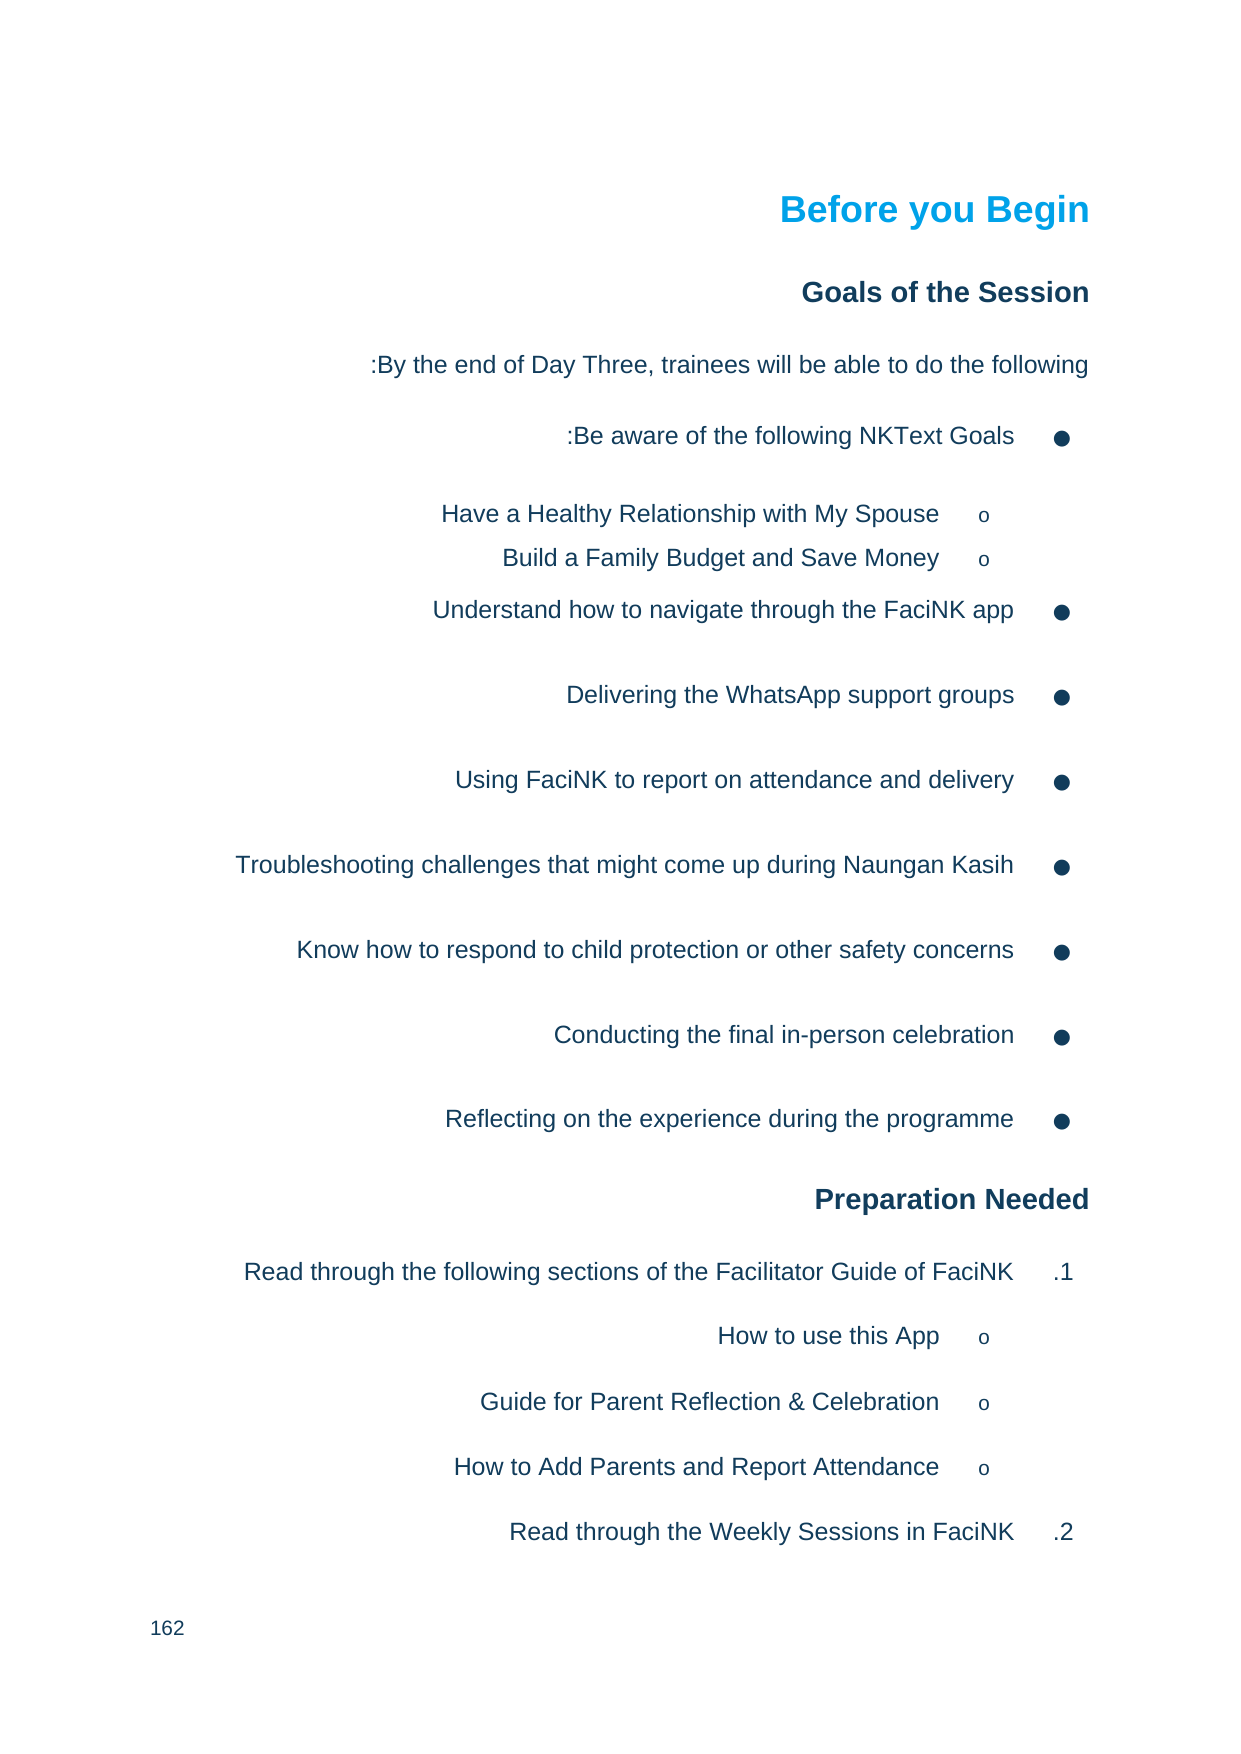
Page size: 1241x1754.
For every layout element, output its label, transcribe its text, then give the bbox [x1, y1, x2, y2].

list How to use this App [150, 1321, 978, 1351]
list Using FaciNK to report on attendance and delivery [150, 757, 1053, 800]
list Conducting the final in-person celebration [150, 1012, 1053, 1055]
list Reflecting on the experience during the programme [150, 1097, 1053, 1140]
list Guide for Parent Reflection & Celebration [150, 1387, 978, 1416]
list Build a Family Budget and Save Money [150, 543, 978, 573]
subtitle Goals of the Session [150, 274, 1090, 308]
list Read through the following sections of the Facilitator Guide of FaciNK [150, 1257, 1053, 1286]
list Understand how to navigate through the FaciNK app [150, 588, 1053, 630]
text By the end of Day Three, trainees will be able to do the following: [150, 350, 1090, 379]
subtitle Preparation Needed [150, 1182, 1090, 1216]
list Troubleshooting challenges that might come up during Naungan Kasih [150, 842, 1053, 885]
list Delivering the WhatsApp support groups [150, 673, 1053, 715]
list Be aware of the following NKText Goals: [150, 414, 1053, 457]
list Read through the Weekly Sessions in FaciNK [150, 1517, 1053, 1546]
list How to Add Parents and Report Attendance [150, 1452, 978, 1482]
list Know how to respond to child protection or other safety concerns [150, 927, 1053, 970]
list Have a Healthy Relationship with My Spouse [150, 499, 978, 528]
subtitle Before you Begin [150, 187, 1090, 231]
